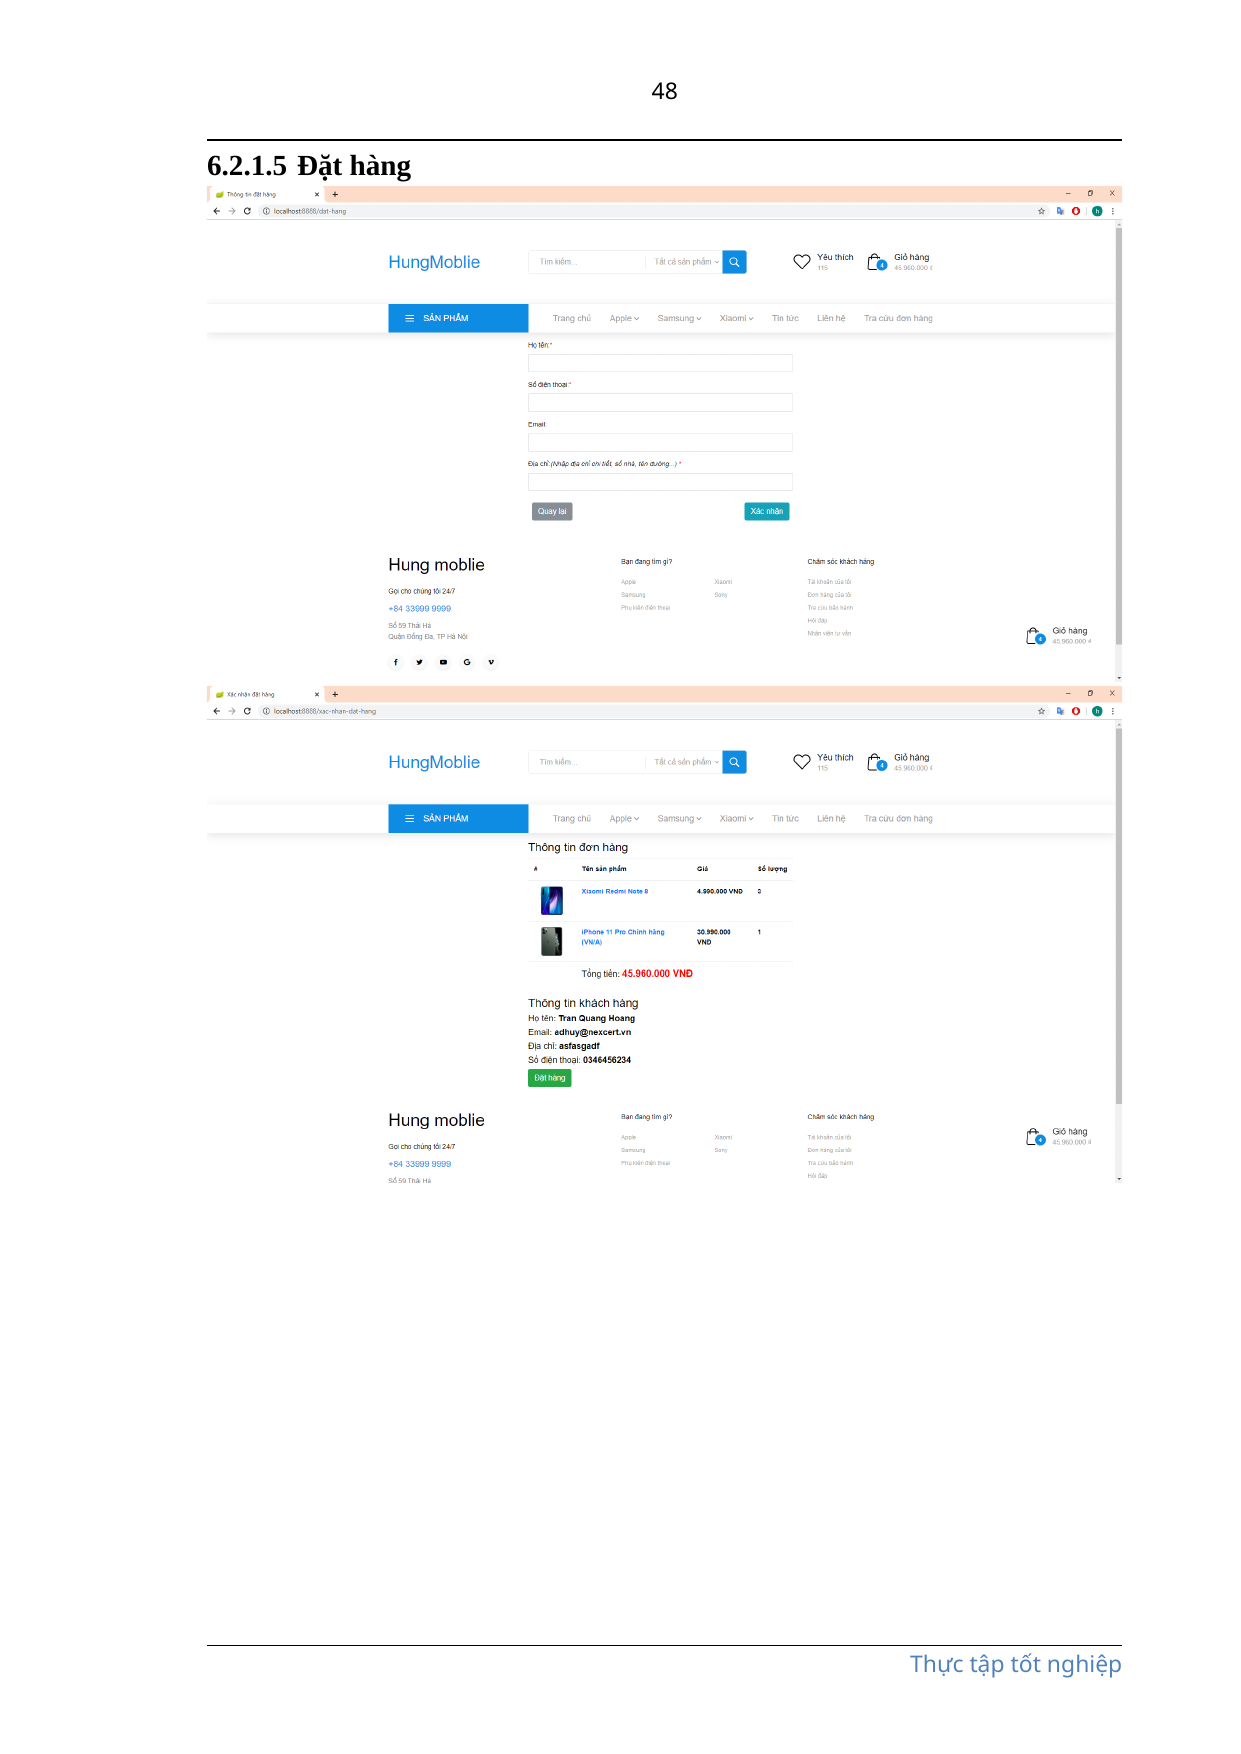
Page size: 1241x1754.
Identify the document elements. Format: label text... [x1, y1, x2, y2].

picture [206, 186, 1123, 682]
subtitle Đặt hàng [207, 148, 1122, 181]
picture [206, 686, 1123, 1183]
